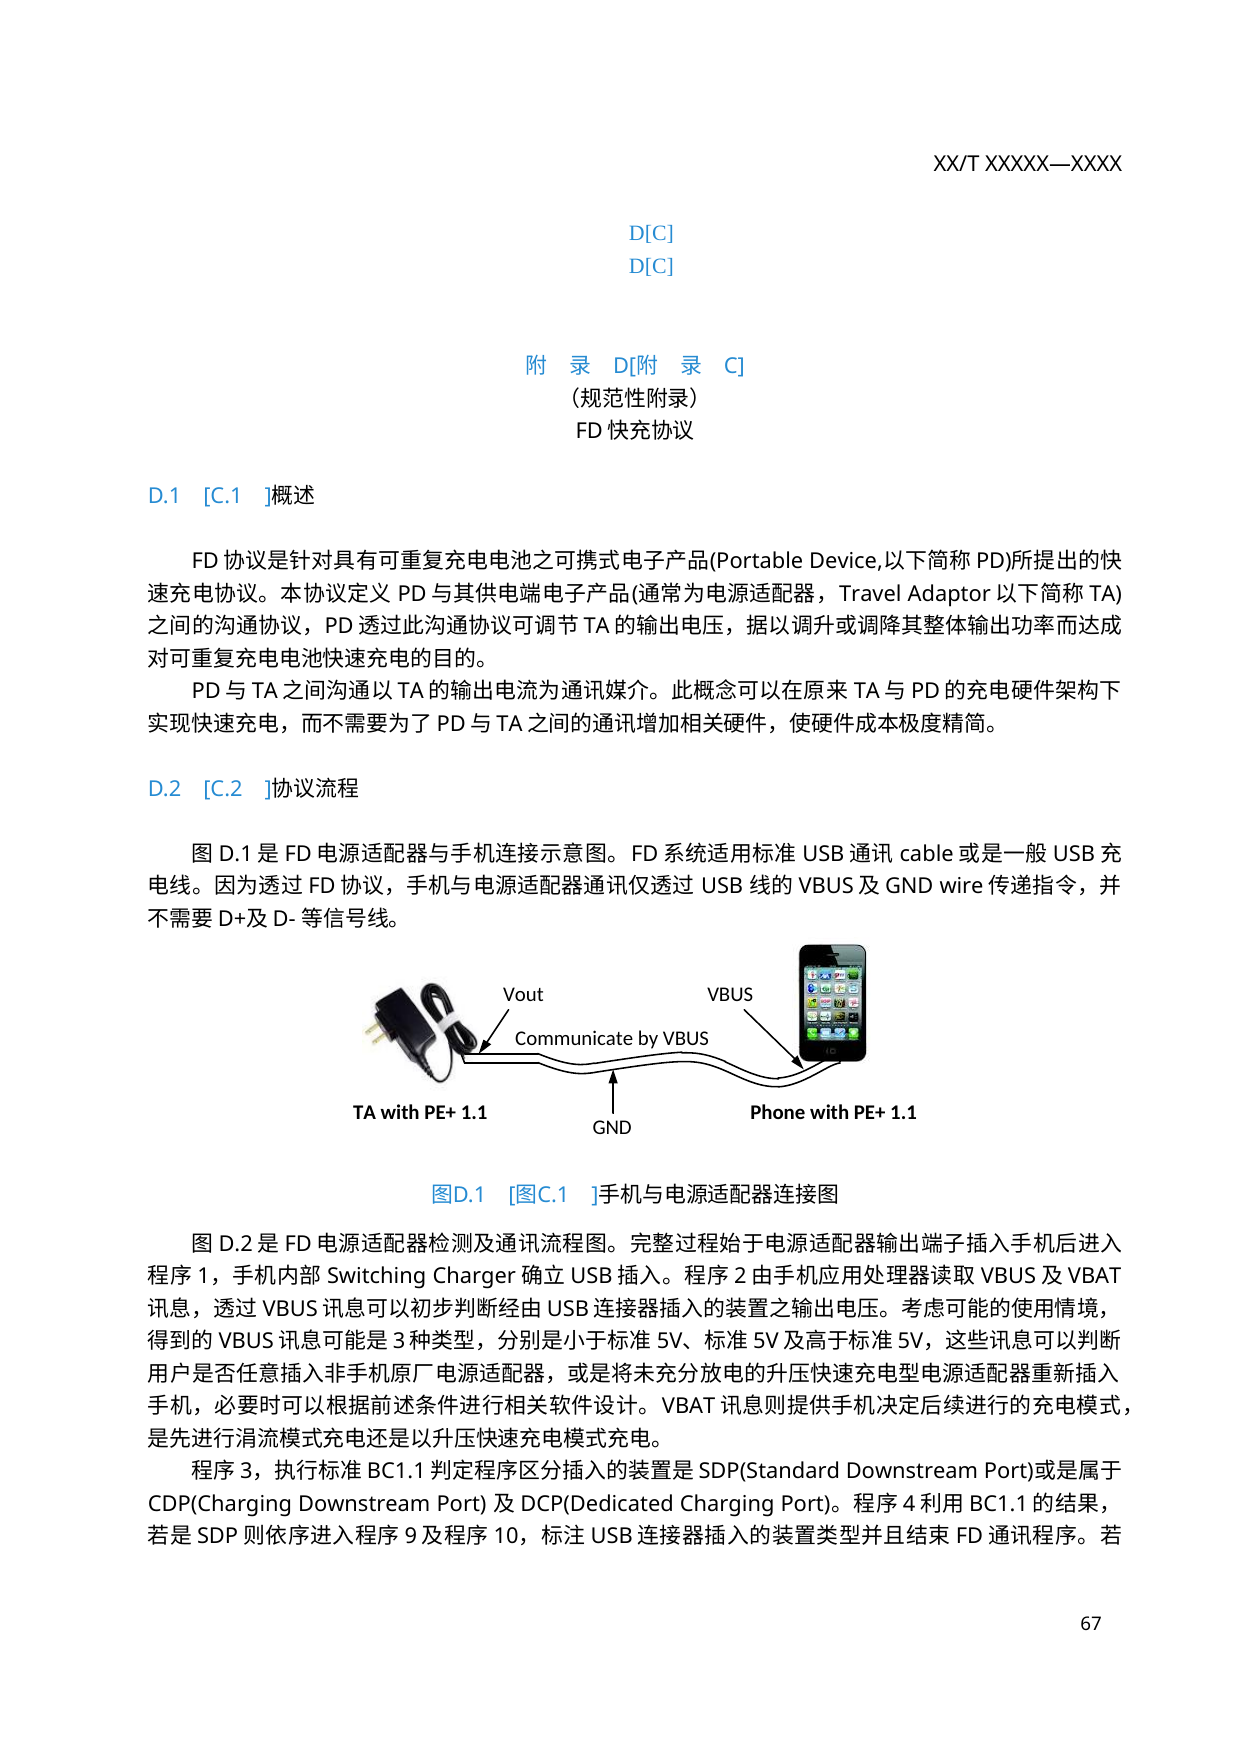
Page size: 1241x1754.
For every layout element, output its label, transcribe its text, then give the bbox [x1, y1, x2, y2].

text （规范性附录） FD快充协议 [148, 348, 1122, 446]
text 概述 [148, 478, 1122, 511]
text 图D.2是FD电源适配器检测及通讯流程图。完整过程始于电源适配器输出端子插入手机后进入程序1，手机内部Switching Charger确立USB插入。程序2由手机应用处理器读取VBUS及VBAT讯息，透过VBUS讯息可以初步判断经由USB连接器插入的装置之输出电压。考虑可能的使用情境，得到的VBUS讯息可能是3种类型，分别是小于标准5V、标准5V及高于标准5V，这些讯息可以判断用户是否任意插入非手机原厂电源适配器，或是将未充分放电的升压快速充电型电源适配器重新插入手机，必要时可以根据前述条件进行相关软件设计。VBAT讯息则提供手机决定后续进行的充电模式，是先进行涓流模式充电还是以升压快速充电模式充电。 [148, 1226, 1122, 1453]
text FD协议是针对具有可重复充电电池之可携式电子产品(Portable Device,以下简称PD)所提出的快速充电协议。本协议定义PD与其供电端电子产品(通常为电源适配器，Travel Adaptor以下简称TA)之间的沟通协议，PD透过此沟通协议可调节TA的输出电压，据以调升或调降其整体输出功率而达成对可重复充电电池快速充电的目的。 [148, 543, 1122, 673]
text 协议流程 [148, 771, 1122, 803]
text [148, 1453, 1122, 1551]
text 图D.1是FD电源适配器与手机连接示意图。FD系统适用标准USB通讯 cable或是一般USB充电线。因为透过FD协议，手机与电源适配器通讯仅透过USB 线的VBUS及GND wire传递指令，并不需要D+及D- 等信号线。 [148, 836, 1122, 933]
text 手机与电源适配器连接图 [148, 1177, 1122, 1209]
text PD与TA之间沟通以TA的输出电流为通讯媒介。此概念可以在原来TA与PD的充电硬件架构下实现快速充电，而不需要为了PD与TA之间的通讯增加相关硬件，使硬件成本极度精简。 [148, 673, 1122, 738]
